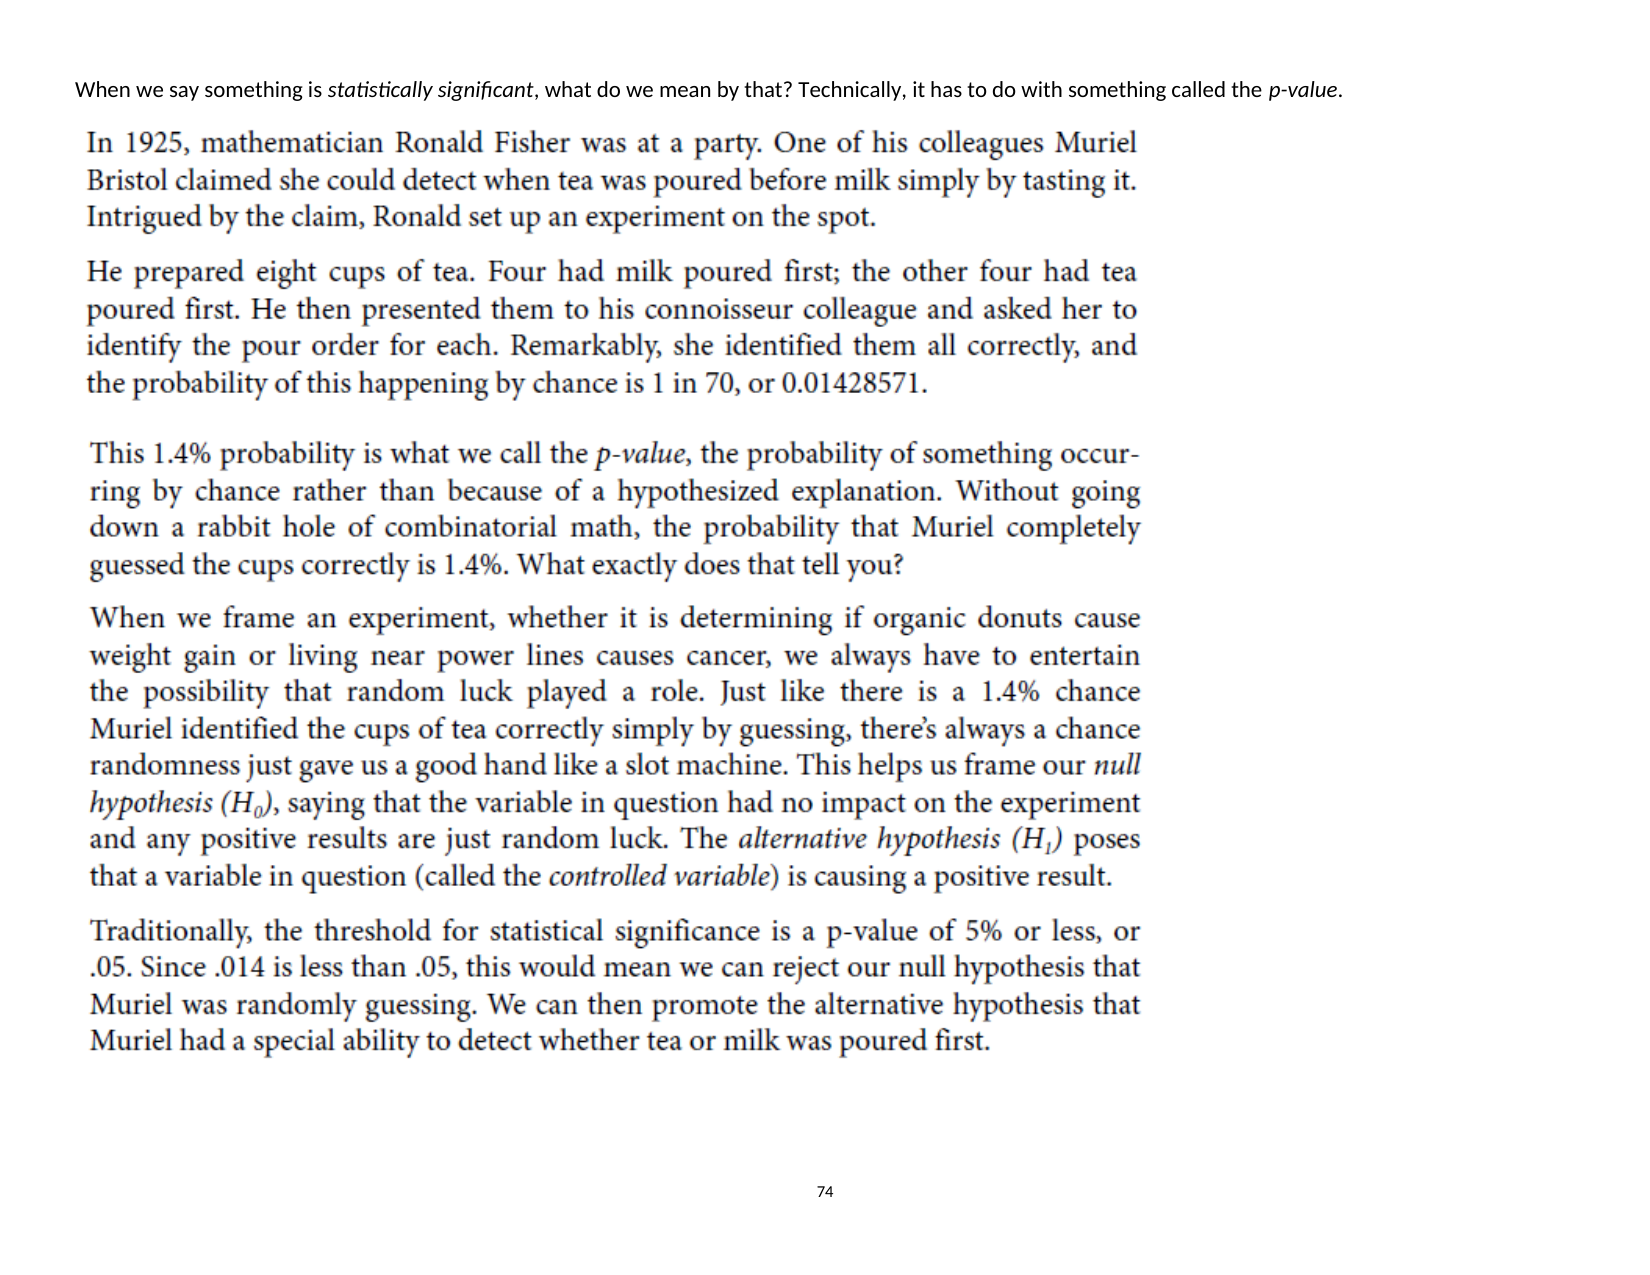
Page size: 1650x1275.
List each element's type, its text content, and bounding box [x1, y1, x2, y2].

picture [75, 422, 1146, 1066]
picture [75, 121, 1149, 404]
text When we say something is statistically significant, what do we mean by that? Technically, it has to do with something called the p-value. [75, 75, 1575, 103]
